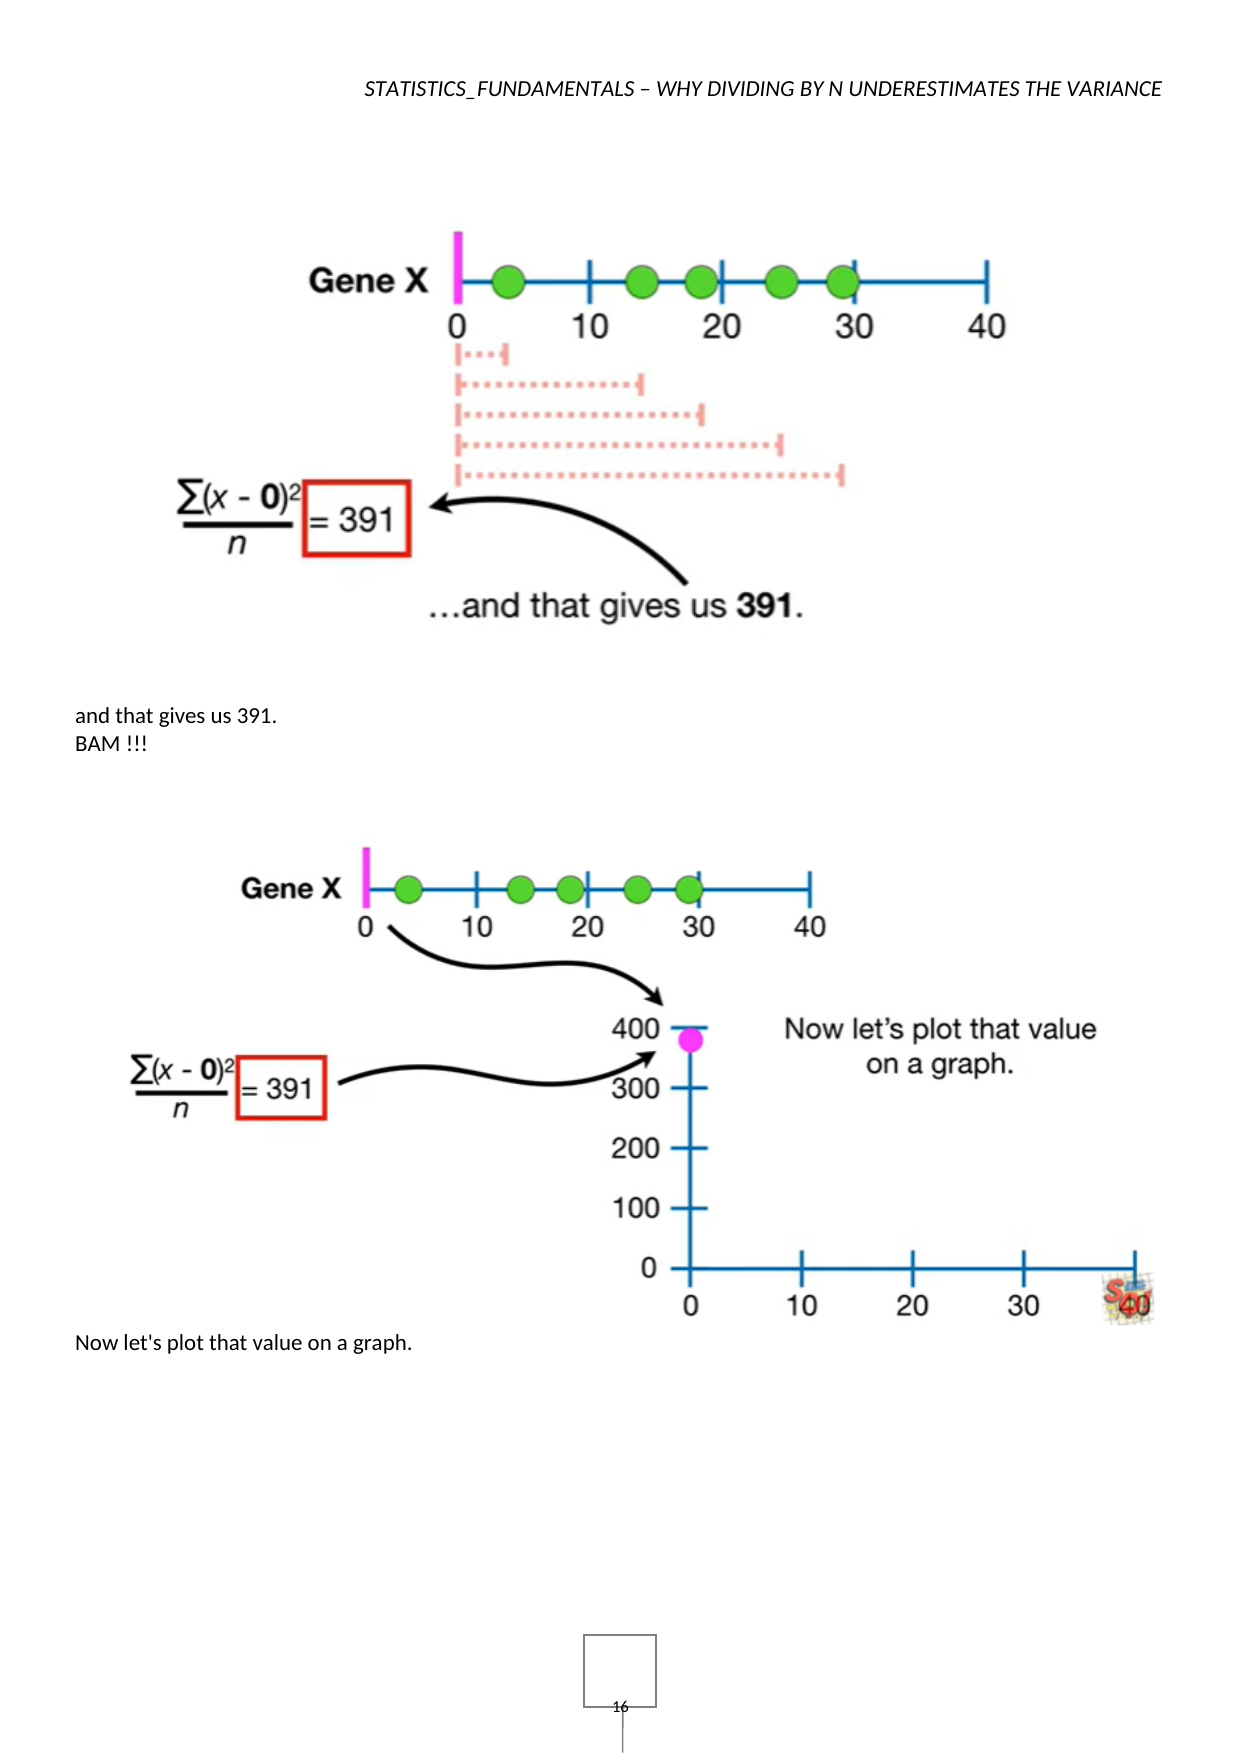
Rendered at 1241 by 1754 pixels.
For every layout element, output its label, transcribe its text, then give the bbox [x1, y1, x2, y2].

text and that gives us 391. [75, 702, 1165, 729]
picture [75, 785, 1166, 1328]
text BAM !!! [75, 729, 1165, 757]
picture [75, 129, 1166, 702]
text Now let's plot that value on a graph. [75, 1328, 1165, 1356]
